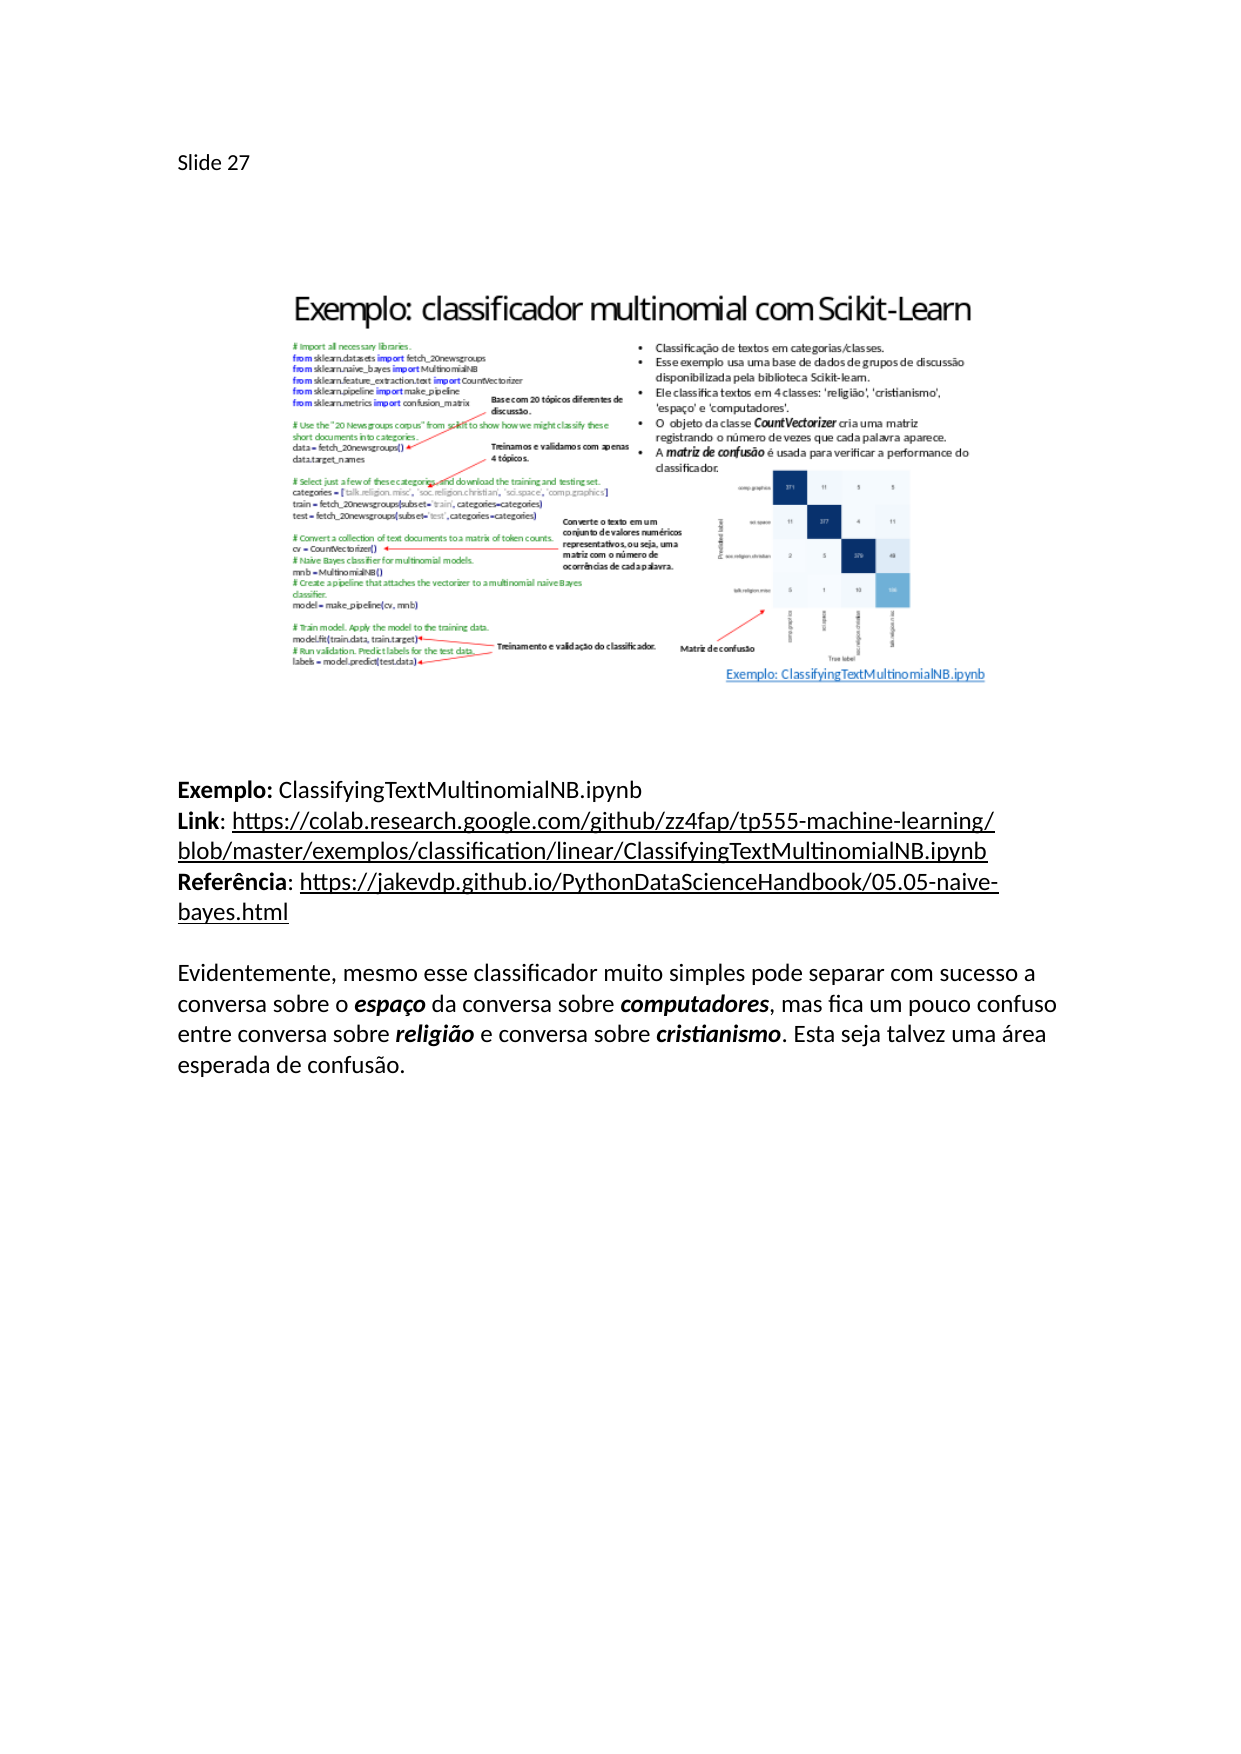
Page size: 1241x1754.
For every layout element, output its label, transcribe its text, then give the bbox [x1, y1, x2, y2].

text Evidentemente, mesmo esse classificador muito simples pode separar com sucesso a conversa sobre o espaço da conversa sobre computadores, mas fica um pouco confuso entre conversa sobre religião e conversa sobre cristianismo. Esta seja talvez uma área esperada de confusão. [177, 958, 1063, 1080]
text Slide 27 [177, 148, 1063, 176]
text Referência: https://jakevdp.github.io/PythonDataScienceHandbook/05.05-naive-bayes.html [177, 866, 1063, 927]
text Exemplo: ClassifyingTextMultinomialNB.ipynb [177, 774, 1063, 805]
text Link: https://colab.research.google.com/github/zz4fap/tp555-machine-learning/blob/master/exemplos/classification/linear/ClassifyingTextMultinomialNB.ipynb [177, 805, 1063, 866]
